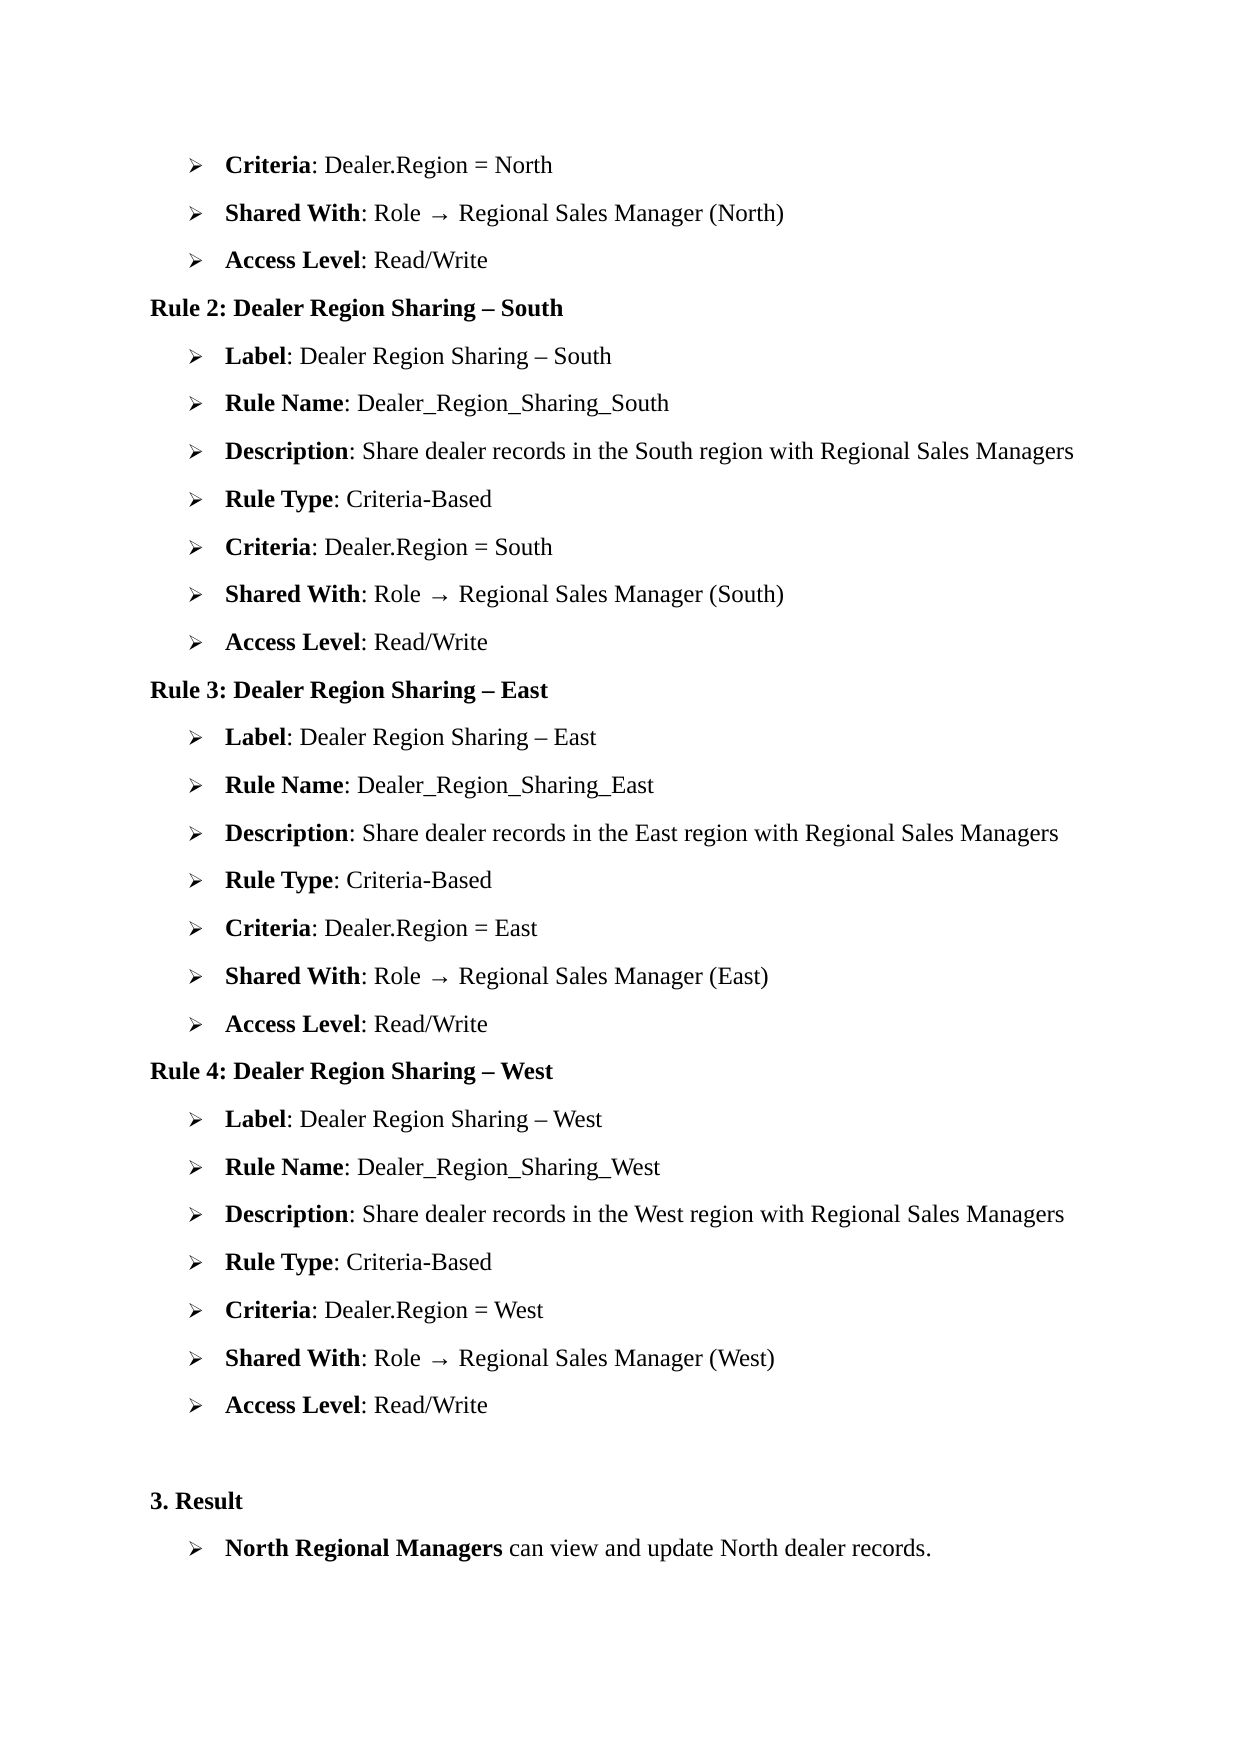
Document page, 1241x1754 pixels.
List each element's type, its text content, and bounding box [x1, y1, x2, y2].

list Rule Name: Dealer_Region_Sharing_West [187, 1152, 1090, 1181]
text Rule 4: Dealer Region Sharing – West [150, 1056, 1090, 1085]
list Rule Type: Criteria-Based [187, 1247, 1090, 1276]
list Shared With: Role → Regional Sales Manager (East) [187, 961, 1090, 990]
list Criteria: Dealer.Region = North [187, 150, 1090, 179]
text Rule 3: Dealer Region Sharing – East [150, 675, 1090, 703]
list Label: Dealer Region Sharing – West [187, 1104, 1090, 1133]
list Rule Name: Dealer_Region_Sharing_South [187, 388, 1090, 417]
list Access Level: Read/Write [187, 245, 1090, 274]
list North Regional Managers can view and update North dealer records. [187, 1533, 1090, 1562]
list Rule Type: Criteria-Based [187, 484, 1090, 513]
list Shared With: Role → Regional Sales Manager (West) [187, 1343, 1090, 1371]
list Access Level: Read/Write [187, 627, 1090, 656]
list Label: Dealer Region Sharing – South [187, 341, 1090, 369]
list Access Level: Read/Write [187, 1009, 1090, 1037]
list Shared With: Role → Regional Sales Manager (South) [187, 579, 1090, 608]
list Rule Type: Criteria-Based [187, 866, 1090, 894]
list Label: Dealer Region Sharing – East [187, 722, 1090, 751]
list Criteria: Dealer.Region = West [187, 1295, 1090, 1324]
list Criteria: Dealer.Region = East [187, 913, 1090, 942]
text Rule 2: Dealer Region Sharing – South [150, 293, 1090, 322]
list Criteria: Dealer.Region = South [187, 532, 1090, 560]
list Shared With: Role → Regional Sales Manager (North) [187, 198, 1090, 226]
list Access Level: Read/Write [187, 1390, 1090, 1419]
text 3. Result [150, 1486, 1090, 1514]
list Description: Share dealer records in the West region with Regional Sales Managers [187, 1199, 1090, 1228]
list Description: Share dealer records in the East region with Regional Sales Managers [187, 818, 1090, 847]
list Rule Name: Dealer_Region_Sharing_East [187, 770, 1090, 799]
list Description: Share dealer records in the South region with Regional Sales Managers [187, 436, 1090, 465]
